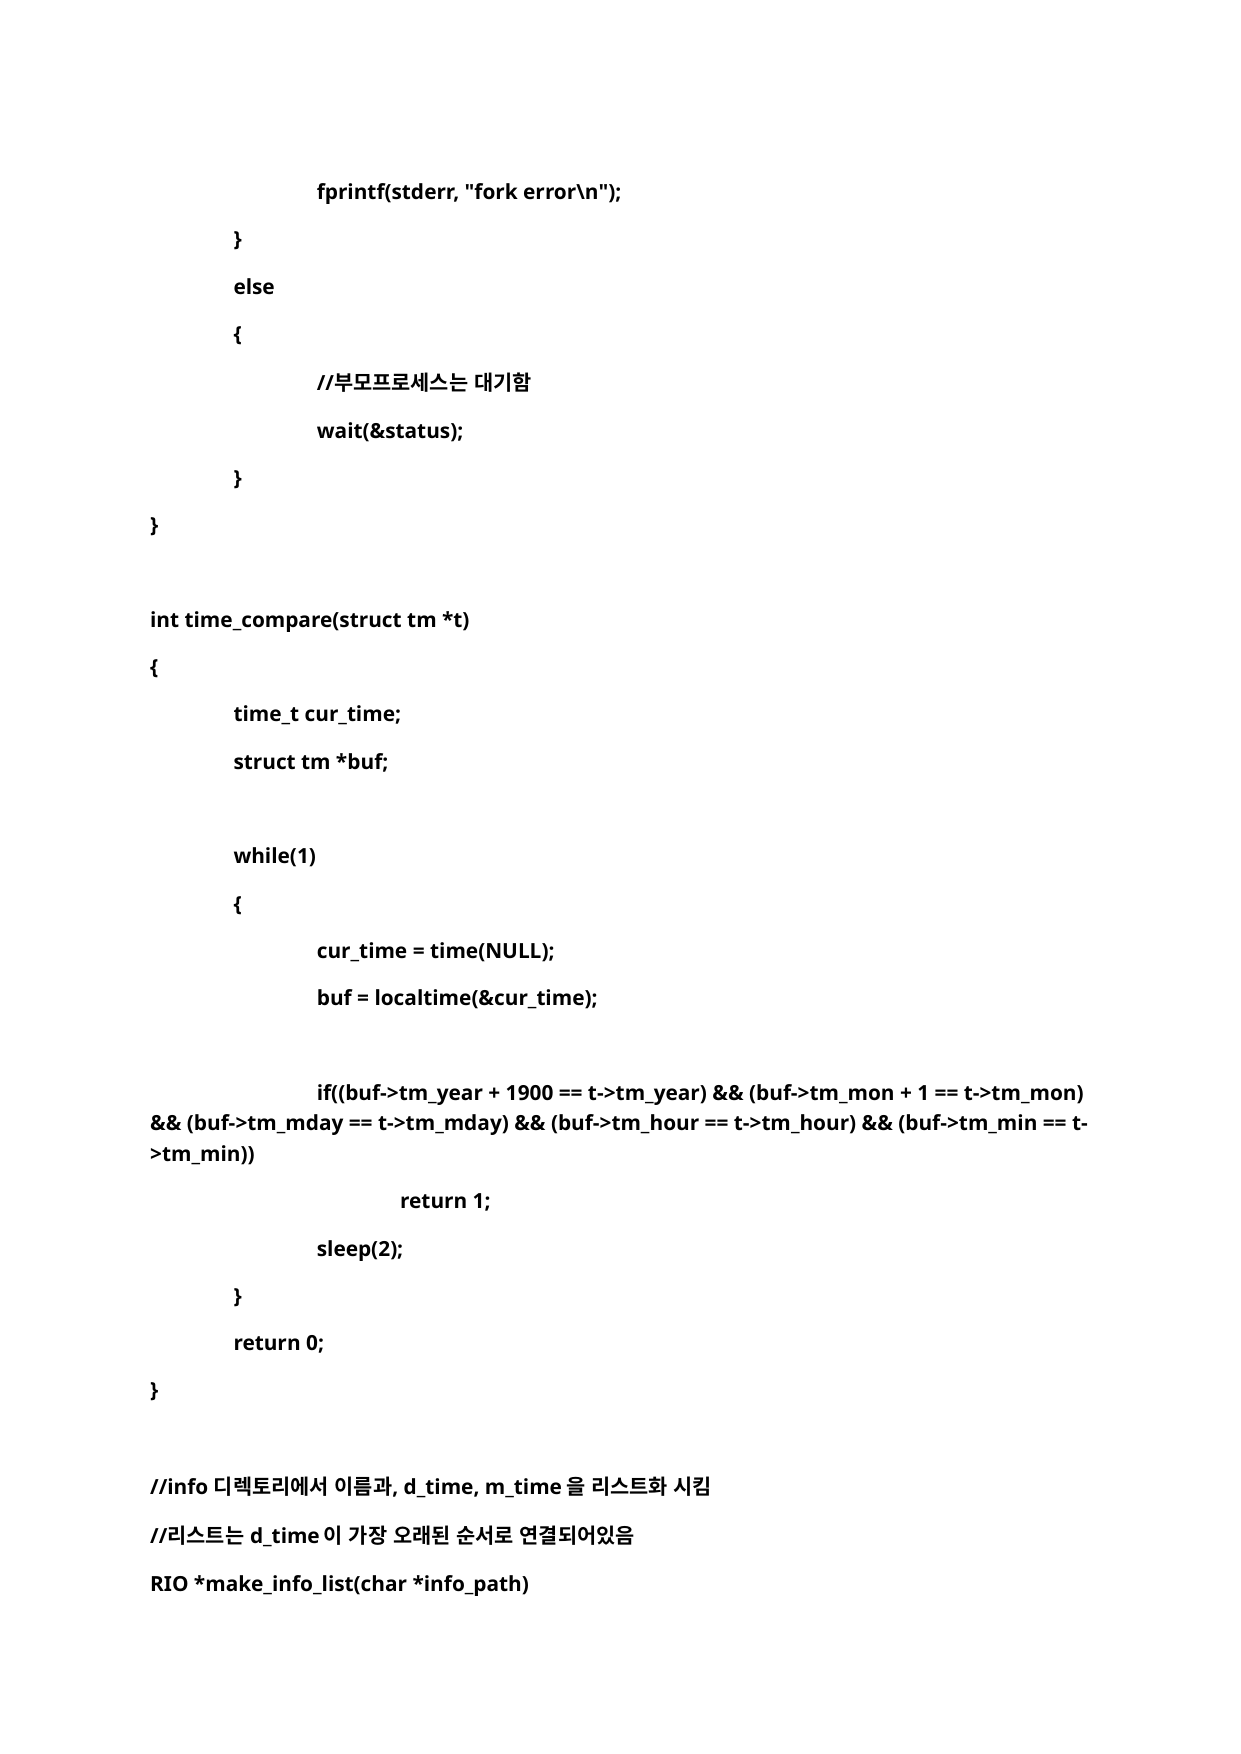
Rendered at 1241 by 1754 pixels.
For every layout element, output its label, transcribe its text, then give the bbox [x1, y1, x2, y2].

text cur_time = time(NULL); [150, 936, 1090, 964]
text return 0; [150, 1328, 1090, 1357]
text //부모프로세스는 대기함 [150, 366, 1090, 397]
text } [150, 1281, 1090, 1309]
text return 1; [150, 1186, 1090, 1215]
text time_t cur_time; [150, 699, 1090, 728]
text } [150, 510, 1090, 539]
text sleep(2); [150, 1234, 1090, 1262]
text //info 디렉토리에서 이름과, d_time, m_time을 리스트화 시킴 [150, 1470, 1090, 1500]
text fprintf(stderr, "fork error\n"); [150, 177, 1090, 206]
text } [150, 463, 1090, 491]
text RIO *make_info_list(char *info_path) [150, 1569, 1090, 1597]
text { [150, 652, 1090, 681]
text struct tm *buf; [150, 747, 1090, 775]
text { [150, 889, 1090, 917]
text if((buf->tm_year + 1900 == t->tm_year) && (buf->tm_mon + 1 == t->tm_mon) && (buf->tm_mday == t->tm_mday) && (buf->tm_hour == t->tm_hour) && (buf->tm_min == t->tm_min)) [150, 1078, 1090, 1167]
text { [150, 319, 1090, 347]
text //리스트는 d_time이 가장 오래된 순서로 연결되어있음 [150, 1519, 1090, 1550]
text wait(&status); [150, 416, 1090, 444]
text buf = localtime(&cur_time); [150, 983, 1090, 1012]
text } [150, 1376, 1090, 1404]
text } [150, 224, 1090, 253]
text int time_compare(struct tm *t) [150, 605, 1090, 633]
text while(1) [150, 841, 1090, 870]
text else [150, 272, 1090, 300]
